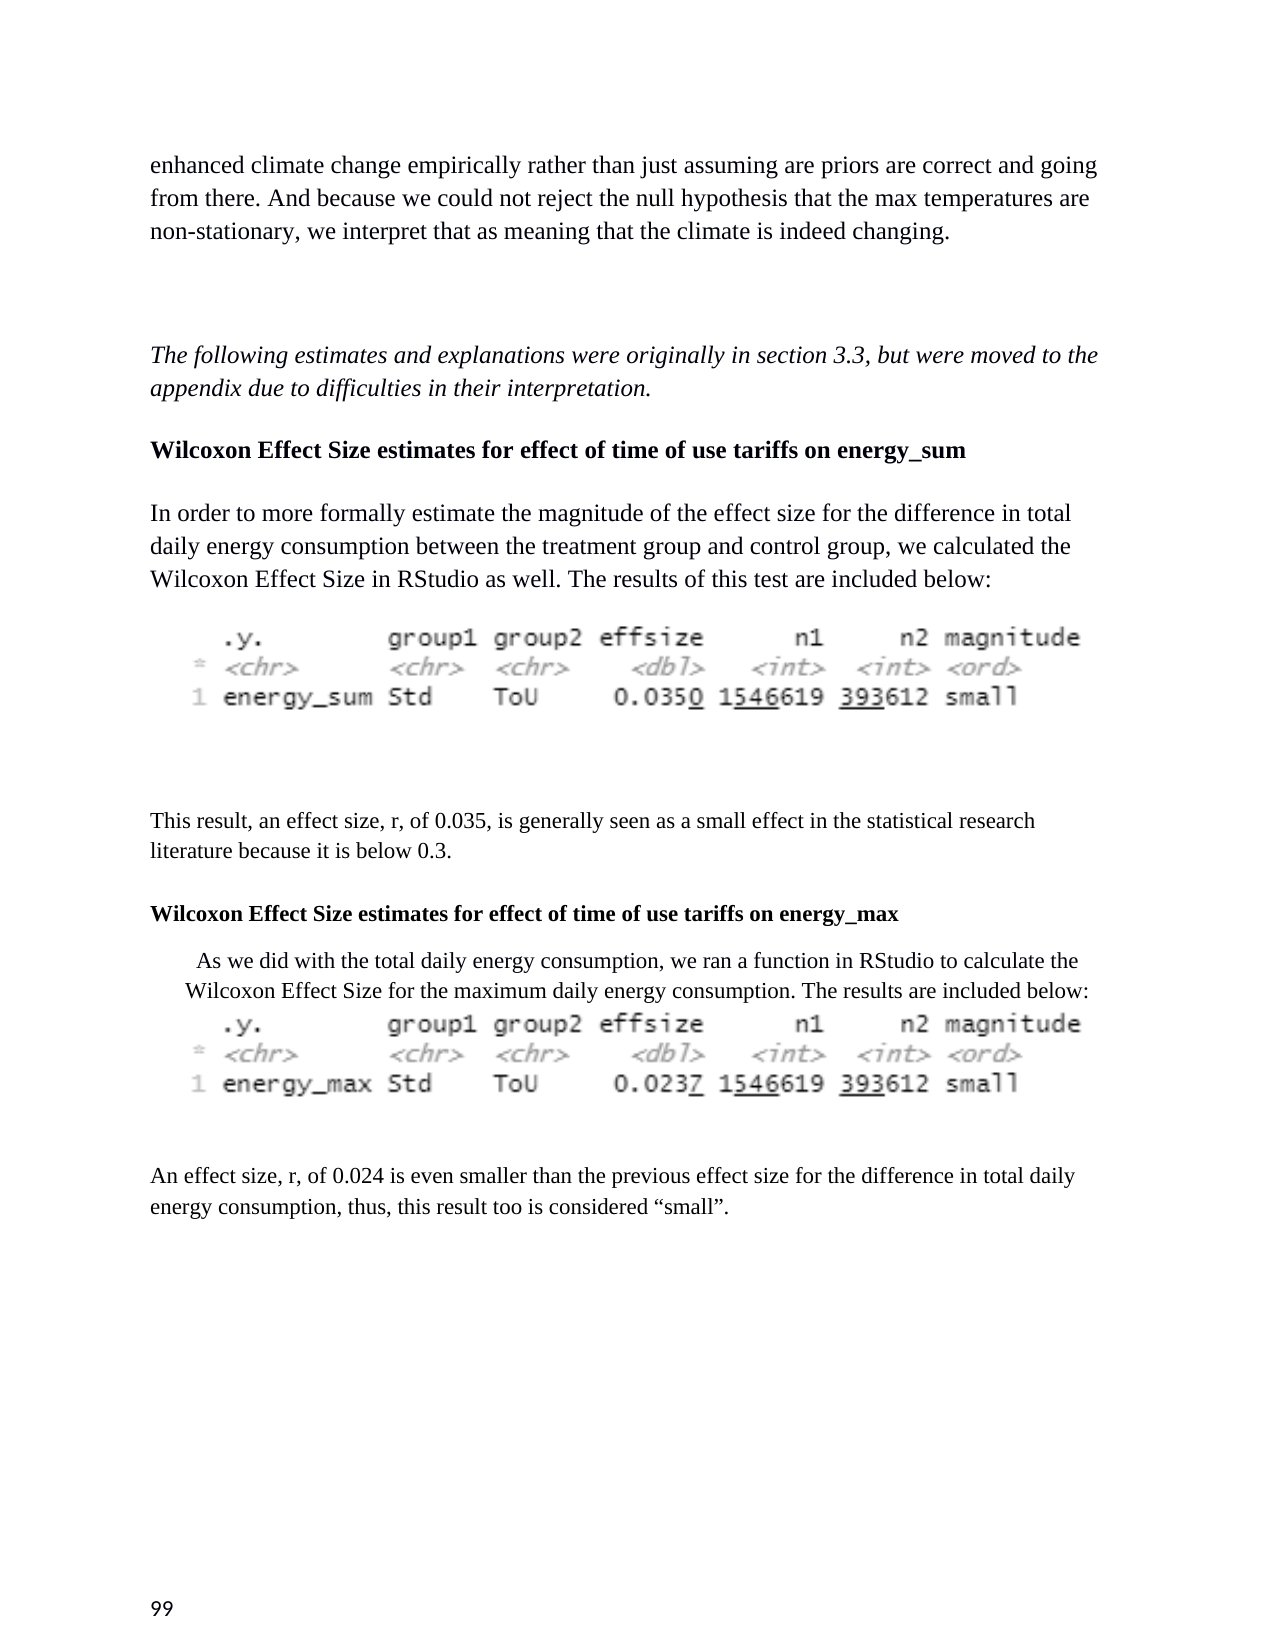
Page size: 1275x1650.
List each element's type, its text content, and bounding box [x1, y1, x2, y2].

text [150, 150, 1125, 245]
picture [184, 1007, 1092, 1101]
text An effect size, r, of 0.024 is even smaller than the previous effect size for the difference in total daily energy consumption, thus, this result too is considered “small”. [150, 1162, 1125, 1219]
text Wilcoxon Effect Size estimates for effect of time of use tariffs on energy_max [150, 901, 1125, 927]
picture [191, 626, 1084, 712]
text This result, an effect size, r, of 0.035, is generally seen as a small effect in the statistical research literature because it is below 0.3. [150, 807, 1125, 864]
text As we did with the total daily energy consumption, we ran a function in RStudio to calculate the Wilcoxon Effect Size for the maximum daily energy consumption. The results are included below: [150, 947, 1125, 1004]
text Wilcoxon Effect Size estimates for effect of time of use tariffs on energy_sum [150, 436, 1125, 464]
text The following estimates and explanations were originally in section 3.3, but were moved to the appendix due to difficulties in their interpretation. [150, 340, 1125, 402]
text In order to more formally estimate the magnitude of the effect size for the difference in total daily energy consumption between the treatment group and control group, we calculated the Wilcoxon Effect Size in RStudio as well. The results of this test are included below: [150, 498, 1125, 593]
